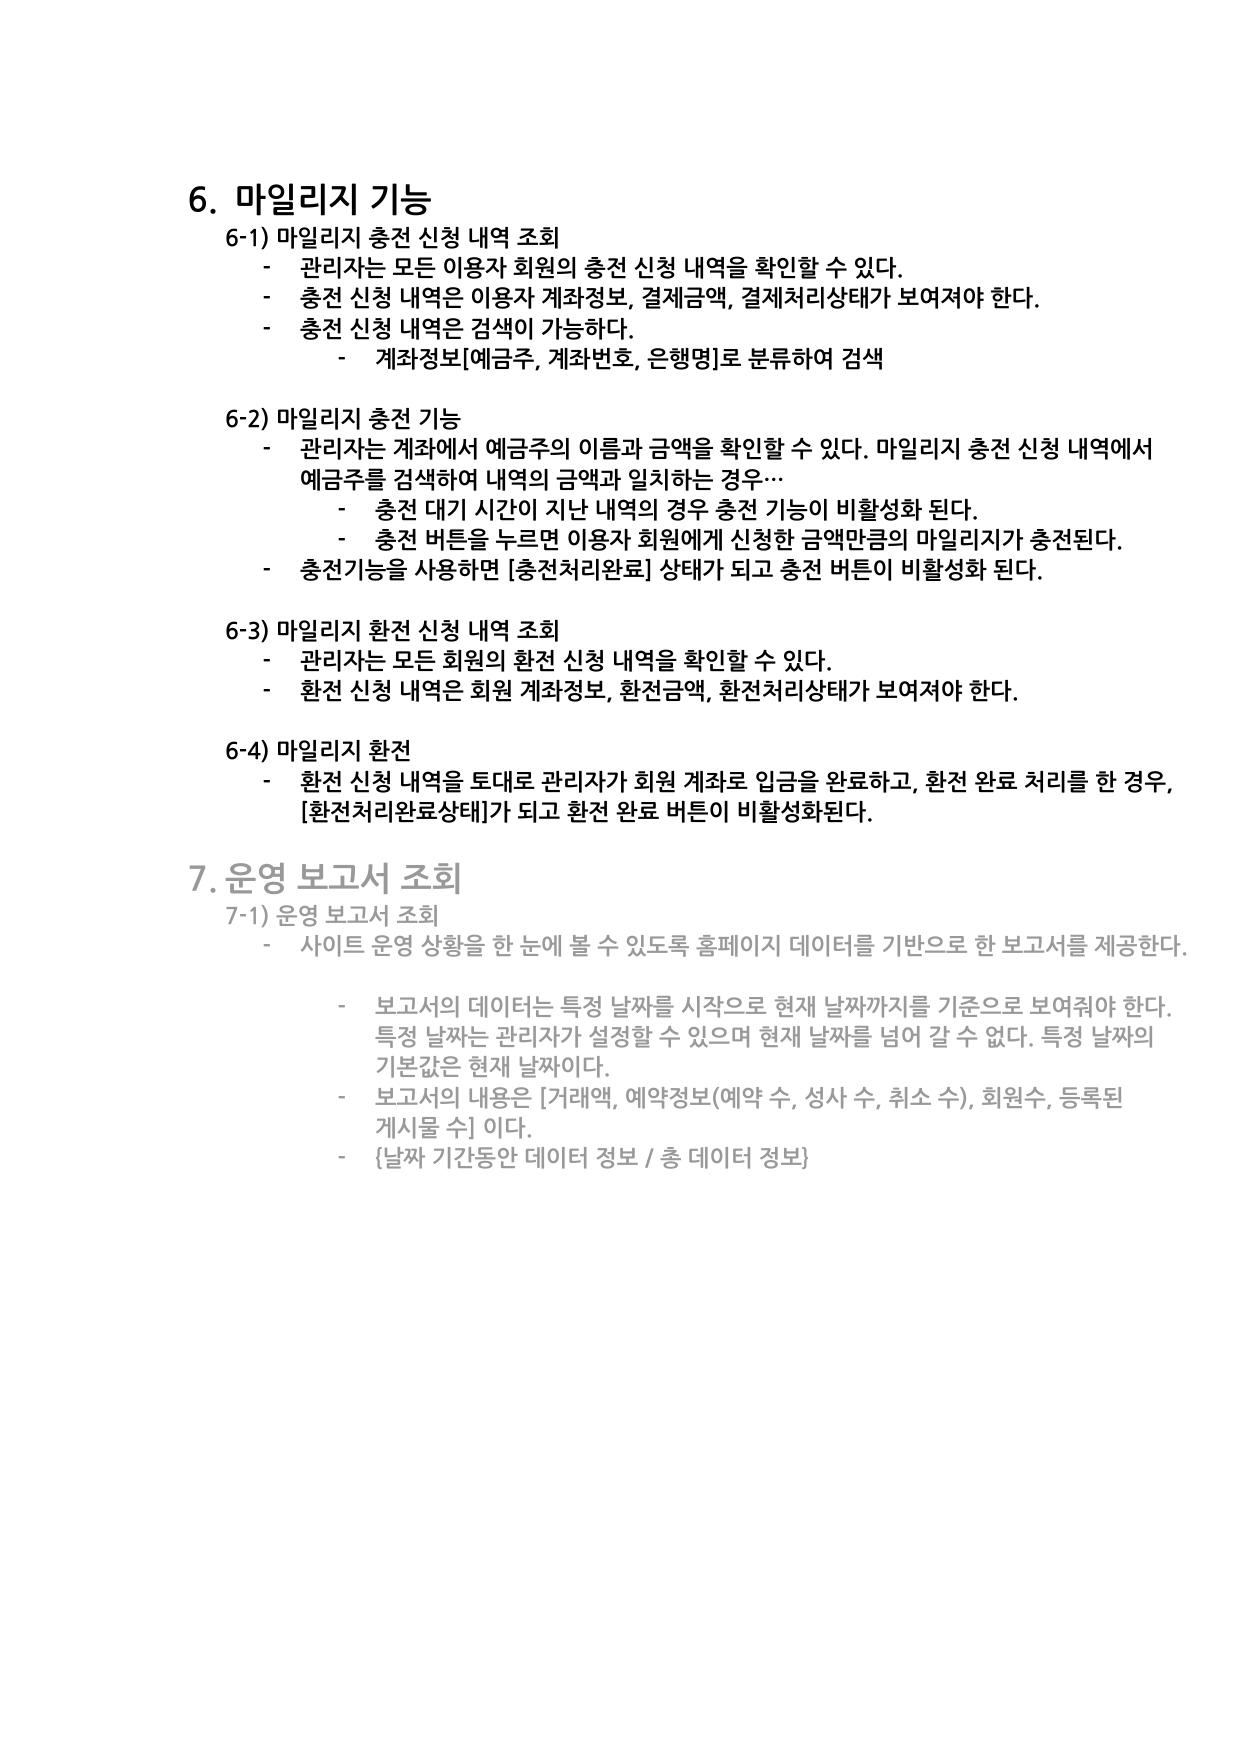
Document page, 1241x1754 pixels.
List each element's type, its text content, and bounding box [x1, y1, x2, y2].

list 보고서의 데이터는 특정 날짜를 시작으로 현재 날짜까지를 기준으로 보여줘야 한다. 특정 날짜는 관리자가 설정할 수 있으며 현재 날짜를 넘어 갈 수 없다. 특정 날짜의 기본값은 현재 날짜이다. [337, 993, 1183, 1080]
list 충전 버튼을 누르면 이용자 회원에게 신청한 금액만큼의 마일리지가 충전된다. [337, 526, 1183, 553]
text 6-2) 마일리지 충전 기능 [150, 406, 1183, 432]
list 관리자는 모든 이용자 회원의 충전 신청 내역을 확인할 수 있다. [262, 254, 1183, 281]
list 계좌정보[예금주, 계좌번호, 은행명]로 분류하여 검색 [337, 345, 1183, 371]
list 충전기능을 사용하면 [충전처리완료] 상태가 되고 충전 버튼이 비활성화 된다. [262, 557, 1183, 583]
list 보고서의 내용은 [거래액, 예약정보(예약 수, 성사 수, 취소 수), 회원수, 등록된 게시물 수] 이다. [337, 1084, 1183, 1141]
list {날짜 기간동안 데이터 정보 / 총 데이터 정보} [337, 1144, 1183, 1171]
list 마일리지 기능 [187, 180, 1183, 218]
list 관리자는 계좌에서 예금주의 이름과 금액을 확인할 수 있다. 마일리지 충전 신청 내역에서 예금주를 검색하여 내역의 금액과 일치하는 경우… [262, 436, 1183, 492]
list 충전 신청 내역은 검색이 가능하다. [262, 315, 1183, 341]
text 6-4) 마일리지 환전 [150, 738, 1183, 764]
text 6-3) 마일리지 환전 신청 내역 조회 [150, 617, 1183, 643]
list 충전 신청 내역은 이용자 계좌정보, 결제금액, 결제처리상태가 보여져야 한다. [262, 285, 1183, 311]
text 6-1) 마일리지 충전 신청 내역 조회 [150, 224, 1183, 251]
list 사이트 운영 상황을 한 눈에 볼 수 있도록 홈페이지 데이터를 기반으로 한 보고서를 제공한다. [262, 933, 1183, 989]
text 7-1) 운영 보고서 조회 [225, 903, 1183, 929]
list 운영 보고서 조회 [187, 859, 1183, 897]
list 환전 신청 내역은 회원 계좌정보, 환전금액, 환전처리상태가 보여져야 한다. [262, 677, 1183, 704]
list 관리자는 모든 회원의 환전 신청 내역을 확인할 수 있다. [262, 647, 1183, 673]
list 충전 대기 시간이 지난 내역의 경우 충전 기능이 비활성화 된다. [337, 496, 1183, 522]
list 환전 신청 내역을 토대로 관리자가 회원 계좌로 입금을 완료하고, 환전 완료 처리를 한 경우, [환전처리완료상태]가 되고 환전 완료 버튼이 비활성화된다. [262, 768, 1183, 824]
